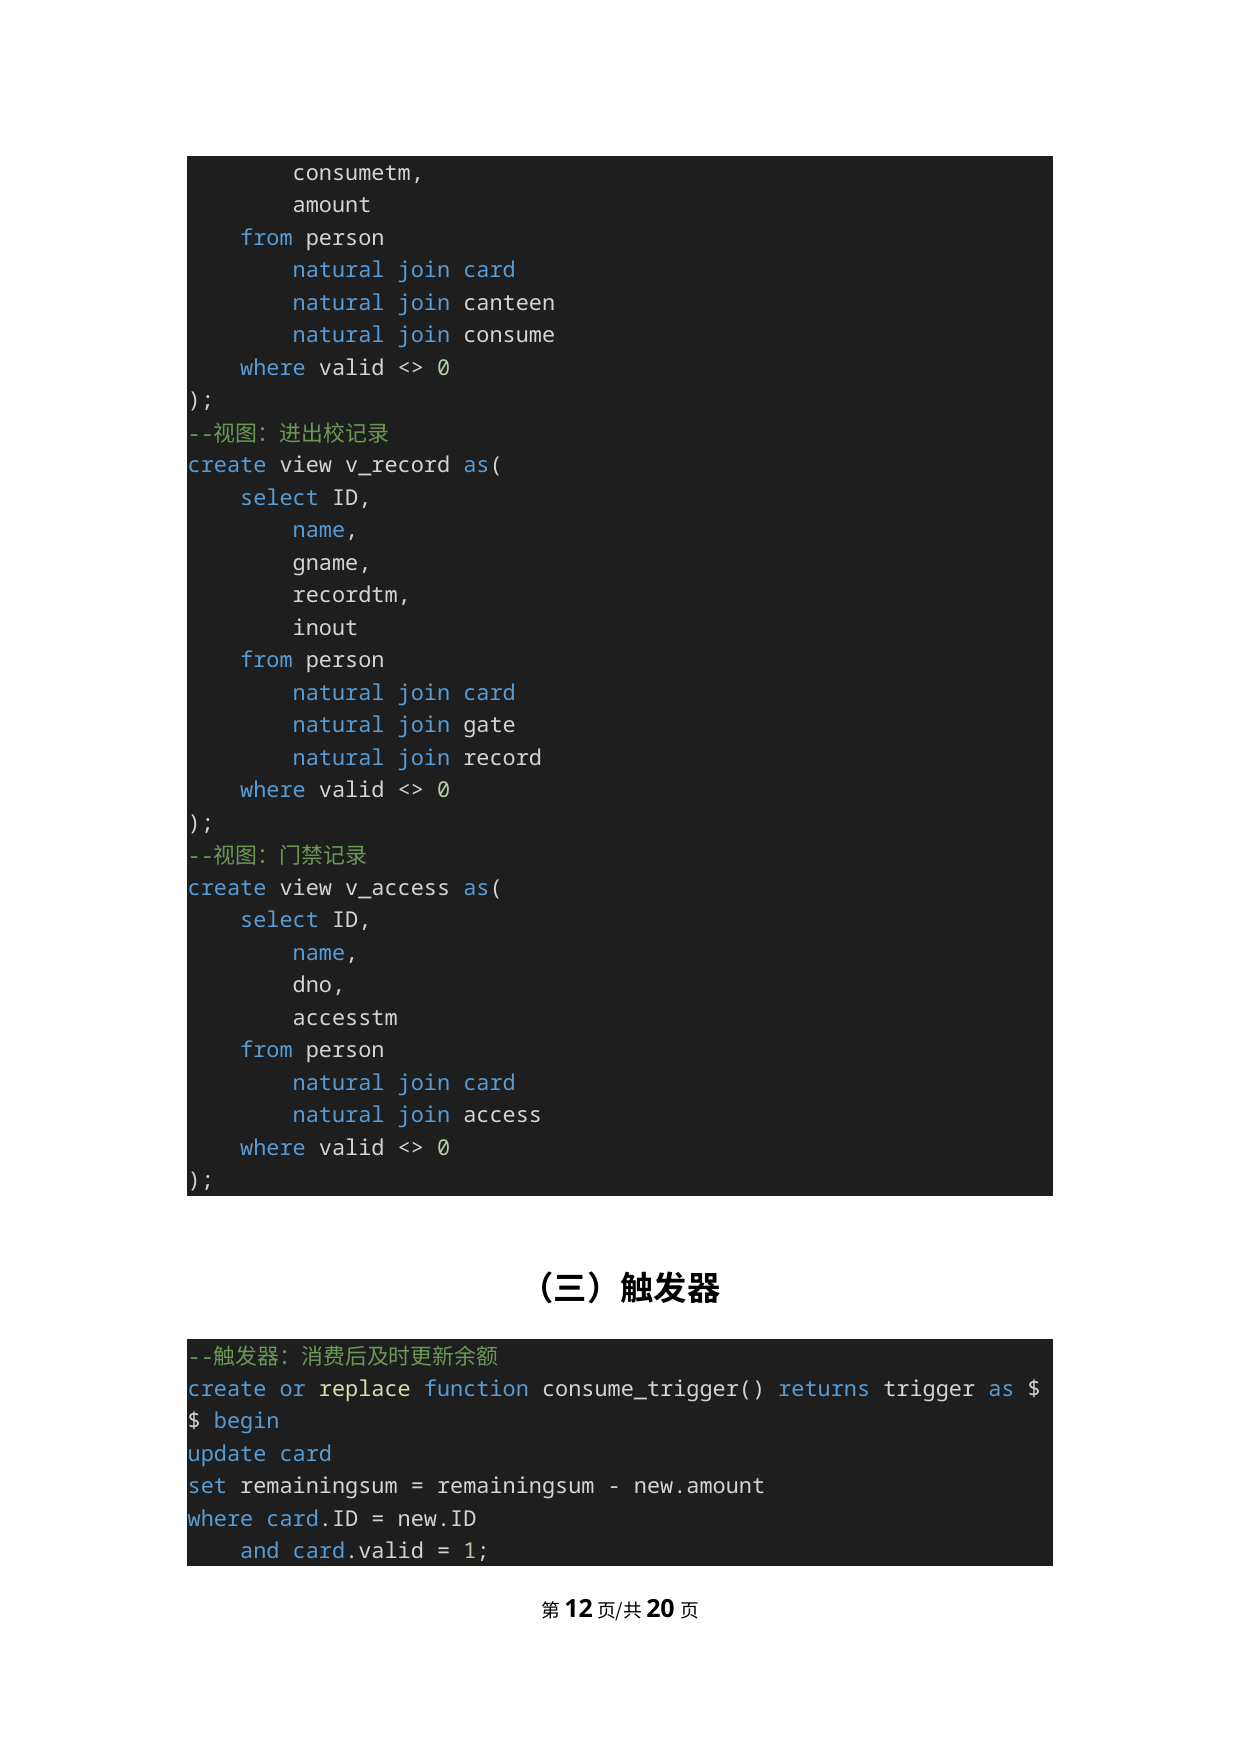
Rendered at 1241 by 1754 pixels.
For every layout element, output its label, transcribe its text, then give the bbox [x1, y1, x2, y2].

text where valid <> 0 [187, 773, 1053, 806]
text --触发器：消费后及时更新余额 [187, 1339, 1053, 1371]
text ); [187, 806, 1053, 838]
text set remainingsum = remainingsum - new.amount [187, 1469, 1053, 1501]
text natural join gate [187, 708, 1053, 741]
text create view v_record as( [187, 448, 1053, 481]
text gname, [187, 546, 1053, 578]
text amount [187, 188, 1053, 221]
text natural join record [187, 741, 1053, 773]
text natural join access [187, 1098, 1053, 1131]
text dno, [187, 968, 1053, 1001]
text --视图：门禁记录 [187, 838, 1053, 871]
text natural join canteen [187, 286, 1053, 318]
text where card.ID = new.ID [187, 1501, 1053, 1534]
text from person [187, 1033, 1053, 1066]
text where valid <> 0 [187, 351, 1053, 383]
text natural join card [187, 253, 1053, 286]
text --视图：进出校记录 [187, 416, 1053, 448]
text where valid <> 0 [187, 1131, 1053, 1163]
text natural join card [187, 1066, 1053, 1098]
text natural join card [187, 676, 1053, 708]
text recordtm, [187, 578, 1053, 611]
text name, [187, 513, 1053, 546]
text create view v_access as( [187, 871, 1053, 903]
text from person [187, 643, 1053, 676]
text create or replace function consume_trigger() returns trigger as $$ begin [187, 1371, 1053, 1436]
text update card [187, 1436, 1053, 1469]
text accesstm [187, 1001, 1053, 1033]
text from person [187, 221, 1053, 253]
text inout [187, 611, 1053, 643]
text select ID, [187, 481, 1053, 513]
text name, [187, 936, 1053, 968]
subtitle （三）触发器 [187, 1253, 1053, 1318]
text natural join consume [187, 318, 1053, 351]
text ); [187, 383, 1053, 416]
text consumetm, [187, 156, 1053, 188]
text ); [187, 1163, 1053, 1196]
text select ID, [187, 903, 1053, 936]
text and card.valid = 1; [187, 1534, 1053, 1566]
